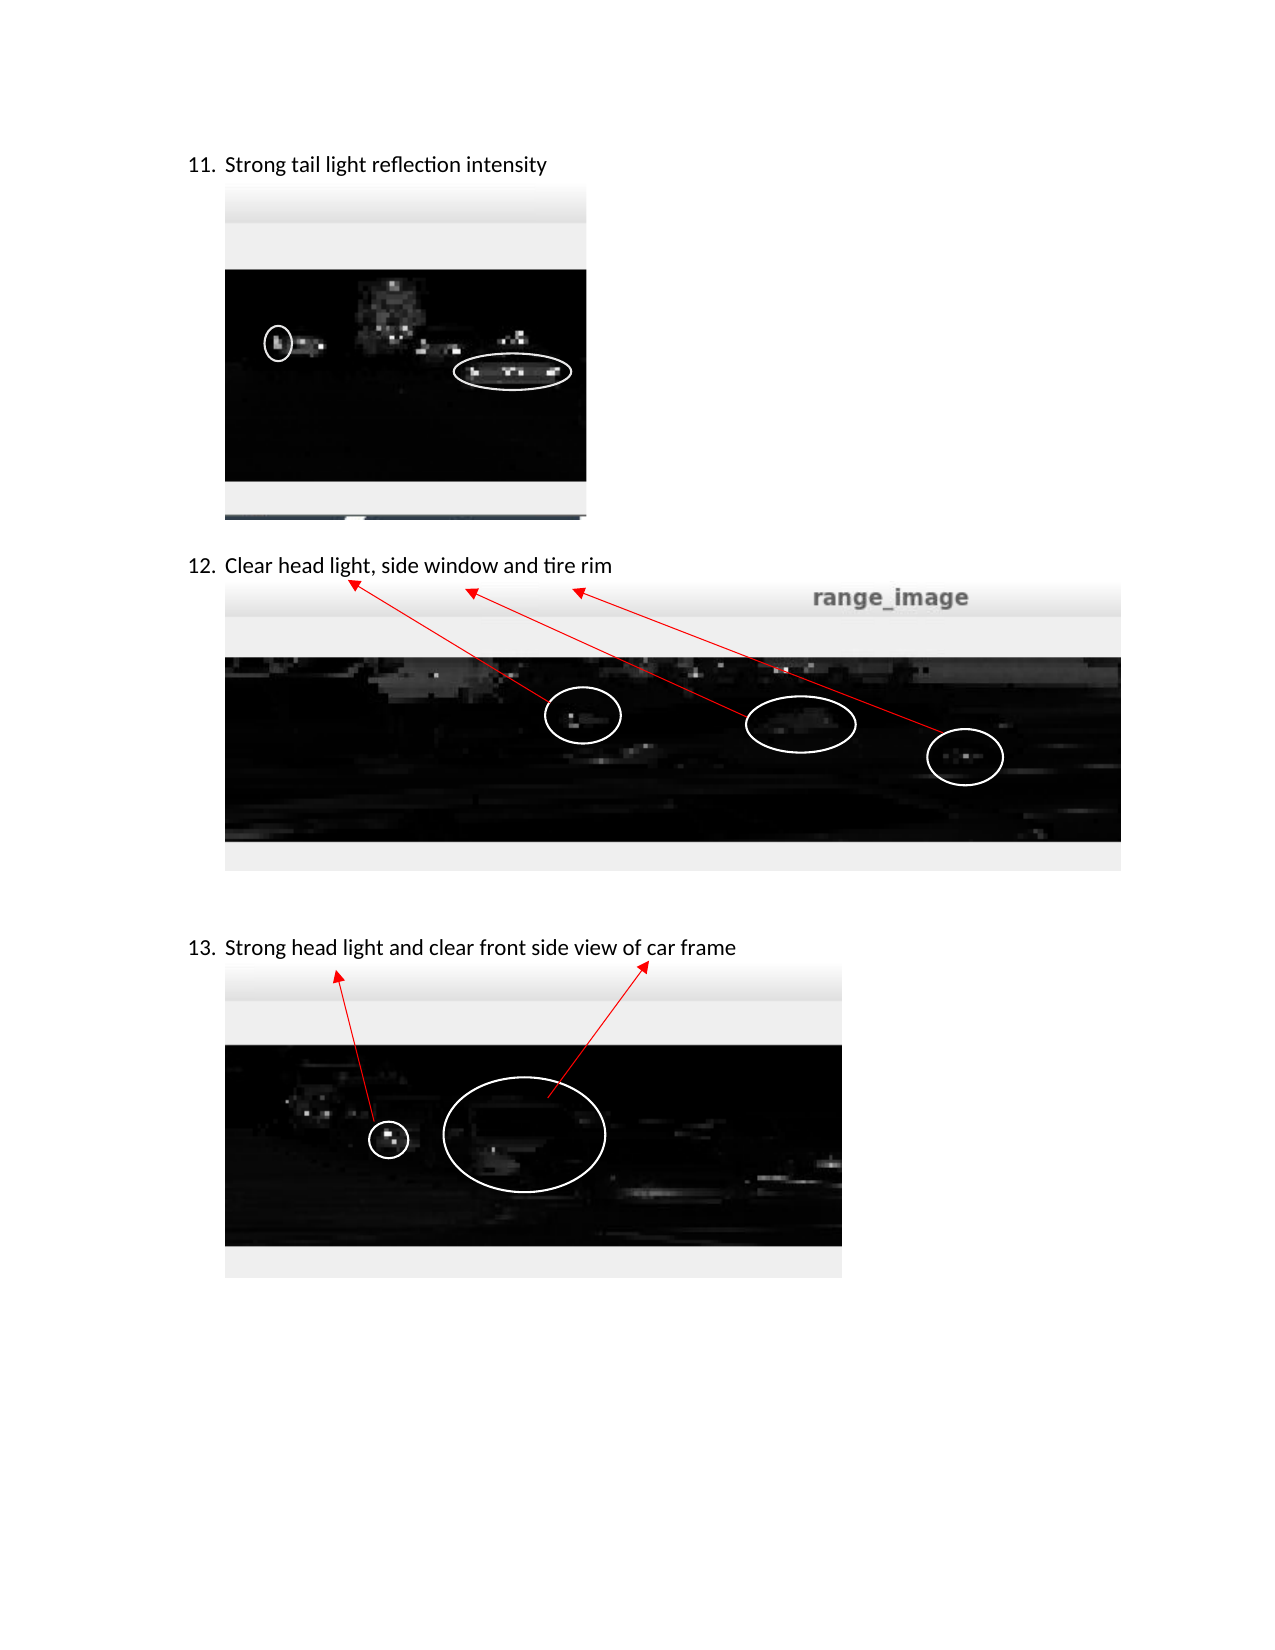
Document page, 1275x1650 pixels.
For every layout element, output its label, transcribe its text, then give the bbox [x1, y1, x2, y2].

list Clear head light, side window and tire rim [187, 552, 1125, 580]
list Strong tail light reflection intensity [187, 150, 1125, 178]
picture [445, 1079, 604, 1191]
picture [225, 581, 1121, 871]
picture [225, 182, 587, 520]
list Strong head light and clear front side view of car frame [187, 933, 1125, 961]
picture [225, 962, 842, 1278]
picture [547, 689, 619, 742]
